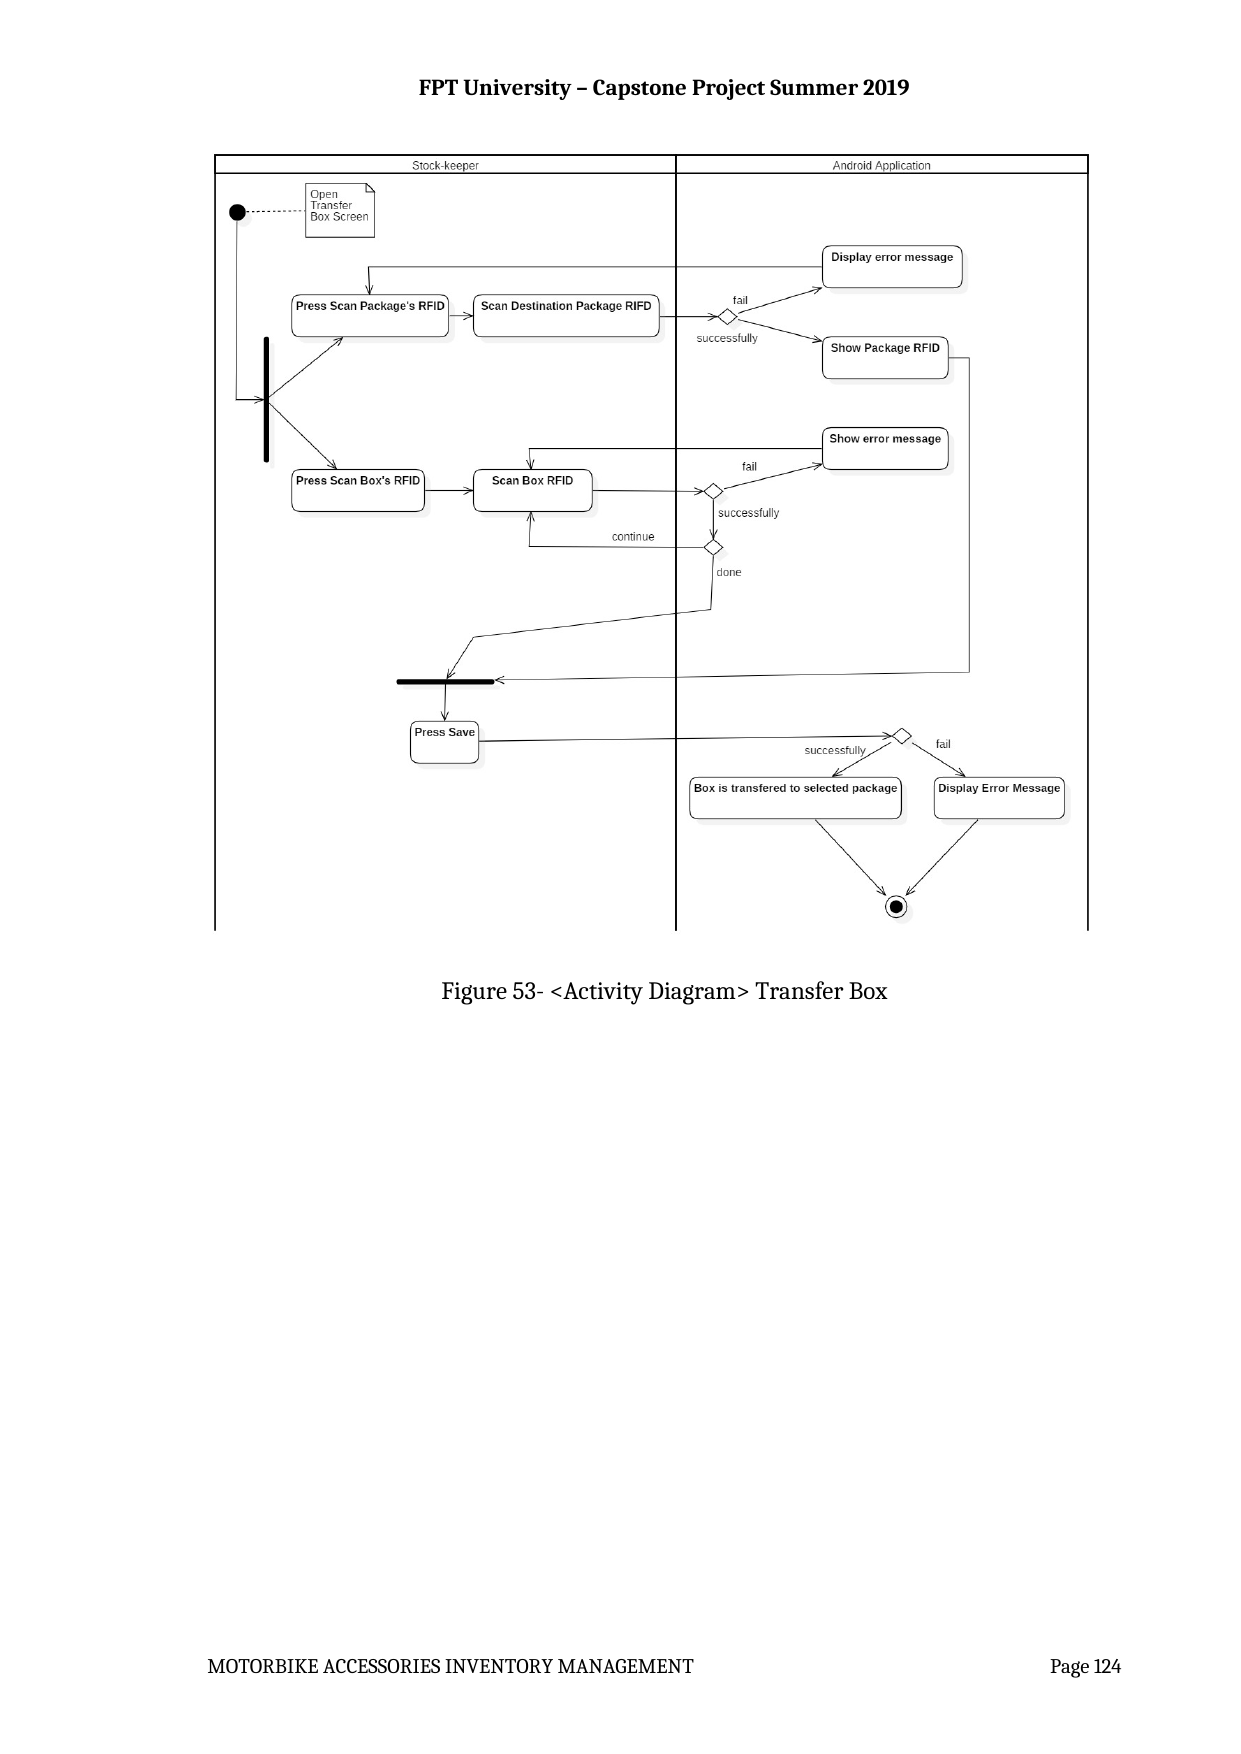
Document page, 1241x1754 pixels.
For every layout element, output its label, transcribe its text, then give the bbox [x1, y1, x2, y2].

picture [207, 147, 1122, 965]
text Figure 72- <Activity Diagram> Transfer Box [207, 977, 1122, 1005]
